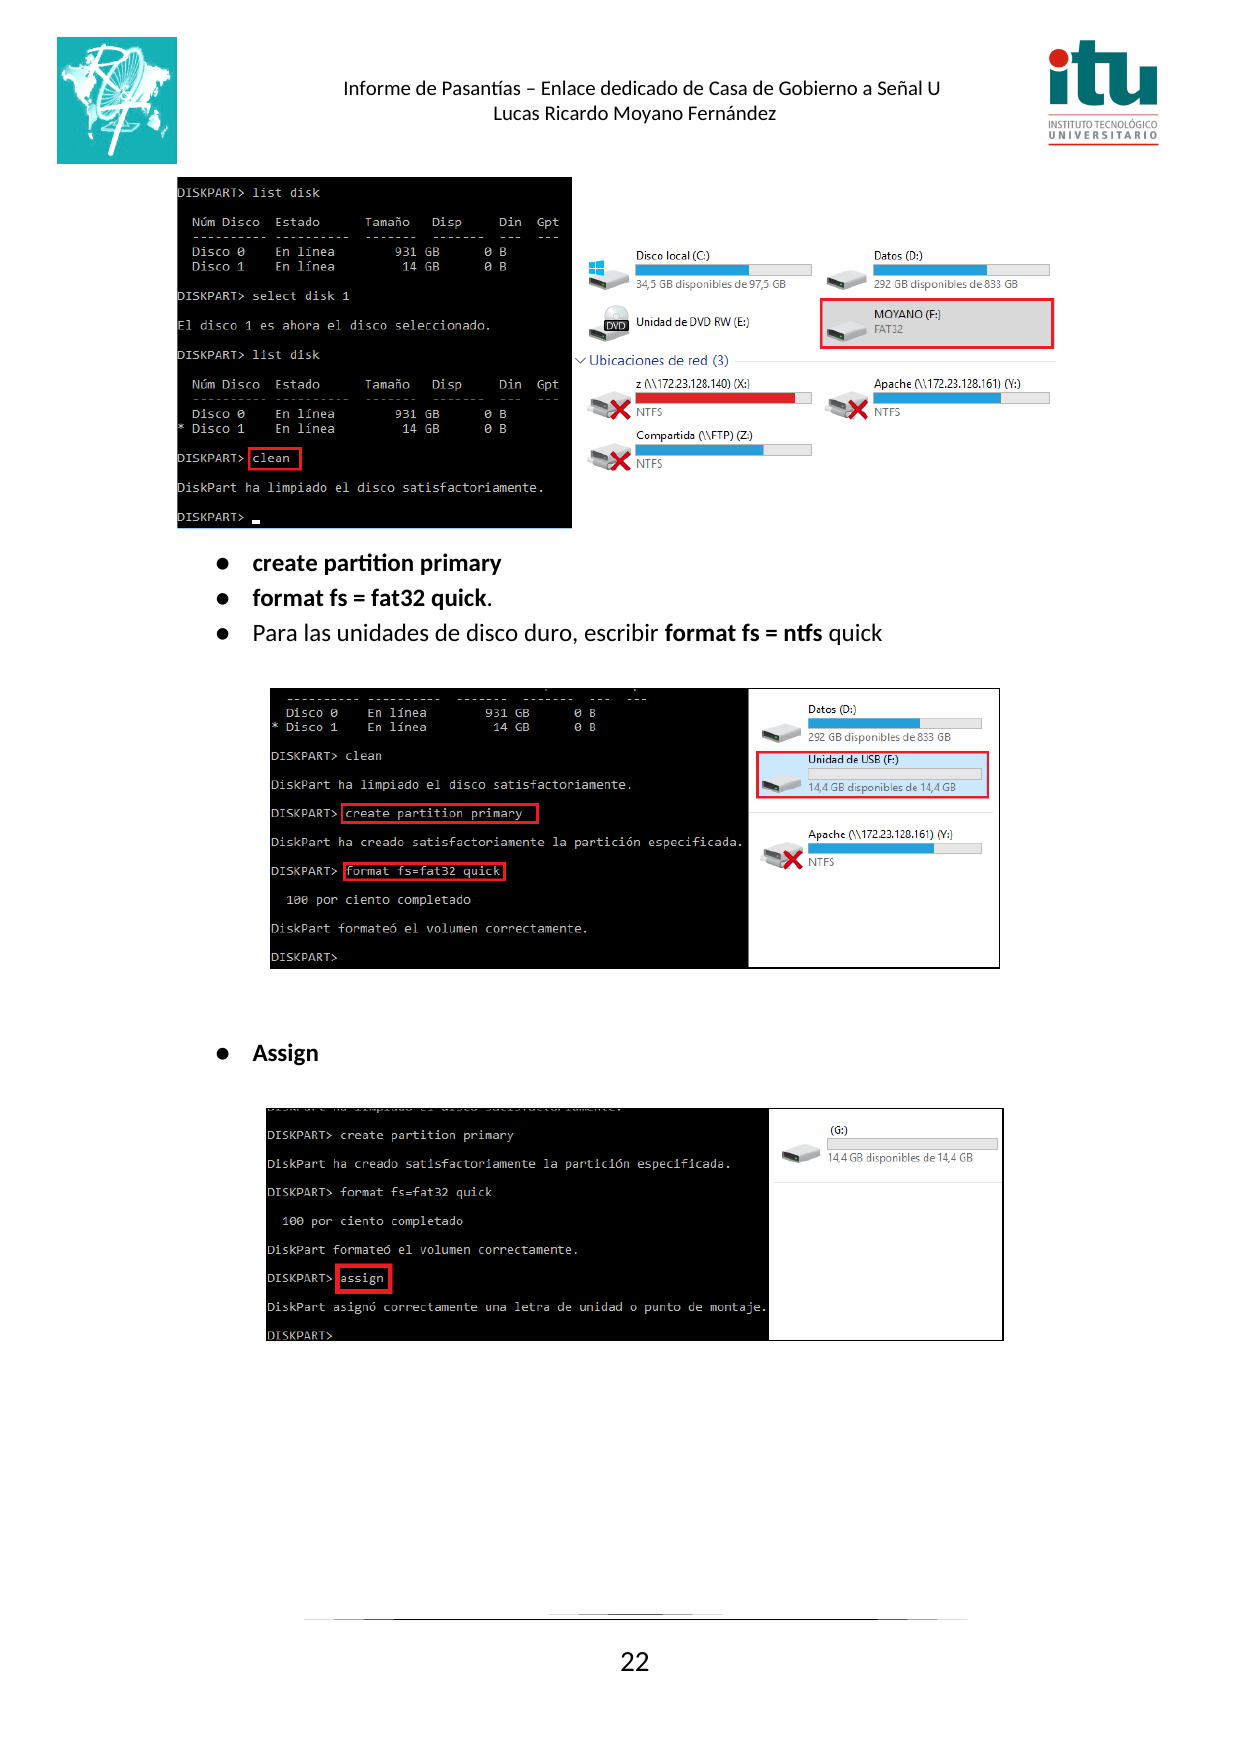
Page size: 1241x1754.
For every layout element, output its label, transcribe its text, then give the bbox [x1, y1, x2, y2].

list Assign [215, 1038, 1092, 1068]
picture [177, 177, 1057, 529]
picture [1045, 37, 1161, 148]
list format fs = fat32 quick. [215, 583, 1092, 613]
picture [271, 689, 999, 967]
list create partition primary [215, 548, 1092, 578]
picture [268, 1109, 1002, 1340]
list Para las unidades de disco duro, escribir format fs = ntfs quick [215, 618, 1092, 648]
picture [57, 37, 177, 164]
